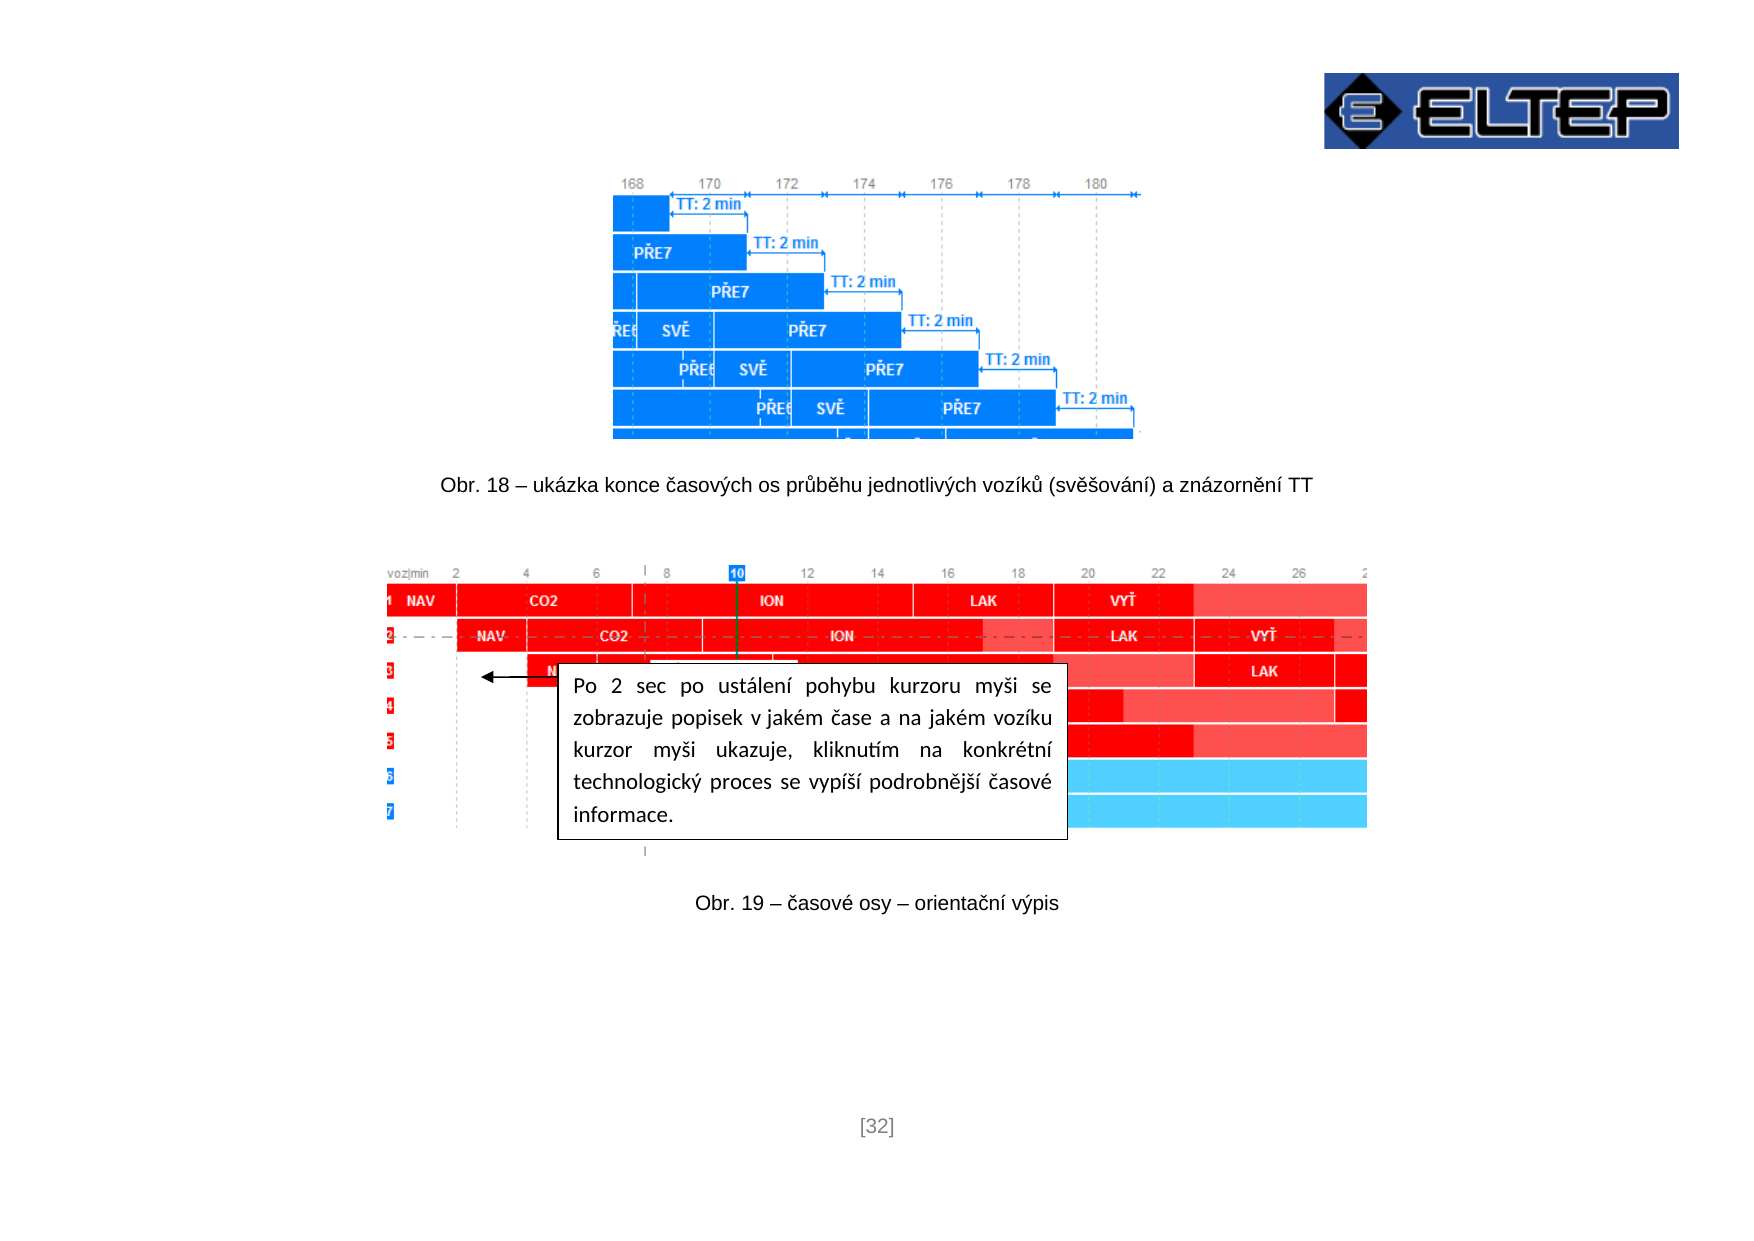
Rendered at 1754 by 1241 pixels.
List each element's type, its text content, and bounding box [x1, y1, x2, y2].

picture [613, 176, 1141, 439]
picture [1324, 73, 1679, 149]
text Obr. 18 – ukázka konce časových os průběhu jednotlivých vozíků (svěšování) a znázornění TT [75, 472, 1679, 497]
text Obr. 19 – časové osy – orientační výpis [75, 889, 1679, 914]
picture [387, 565, 1367, 856]
